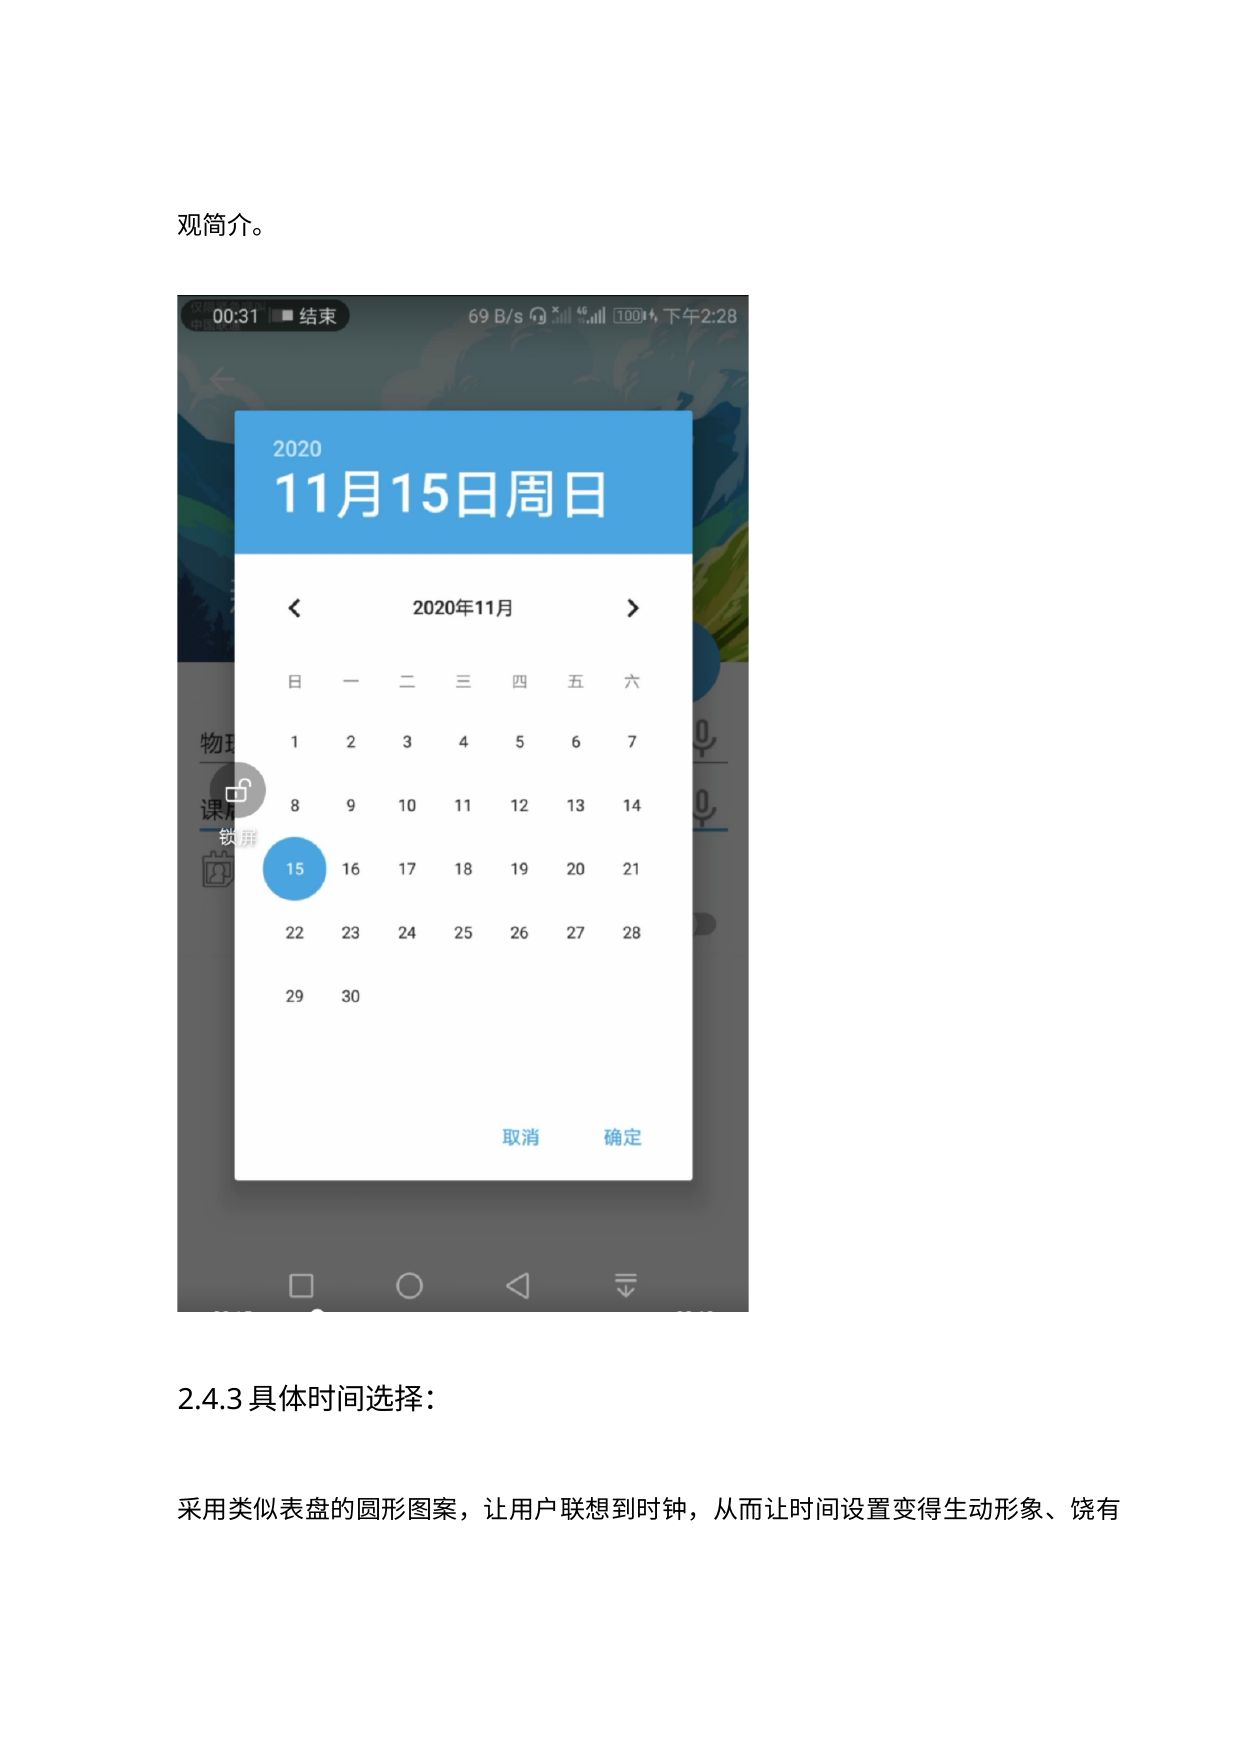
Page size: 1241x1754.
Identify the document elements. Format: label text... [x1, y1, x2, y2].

text 2.4.3具体时间选择： [177, 1364, 1122, 1429]
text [177, 1475, 1122, 1540]
picture [177, 295, 749, 1312]
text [177, 191, 1122, 256]
